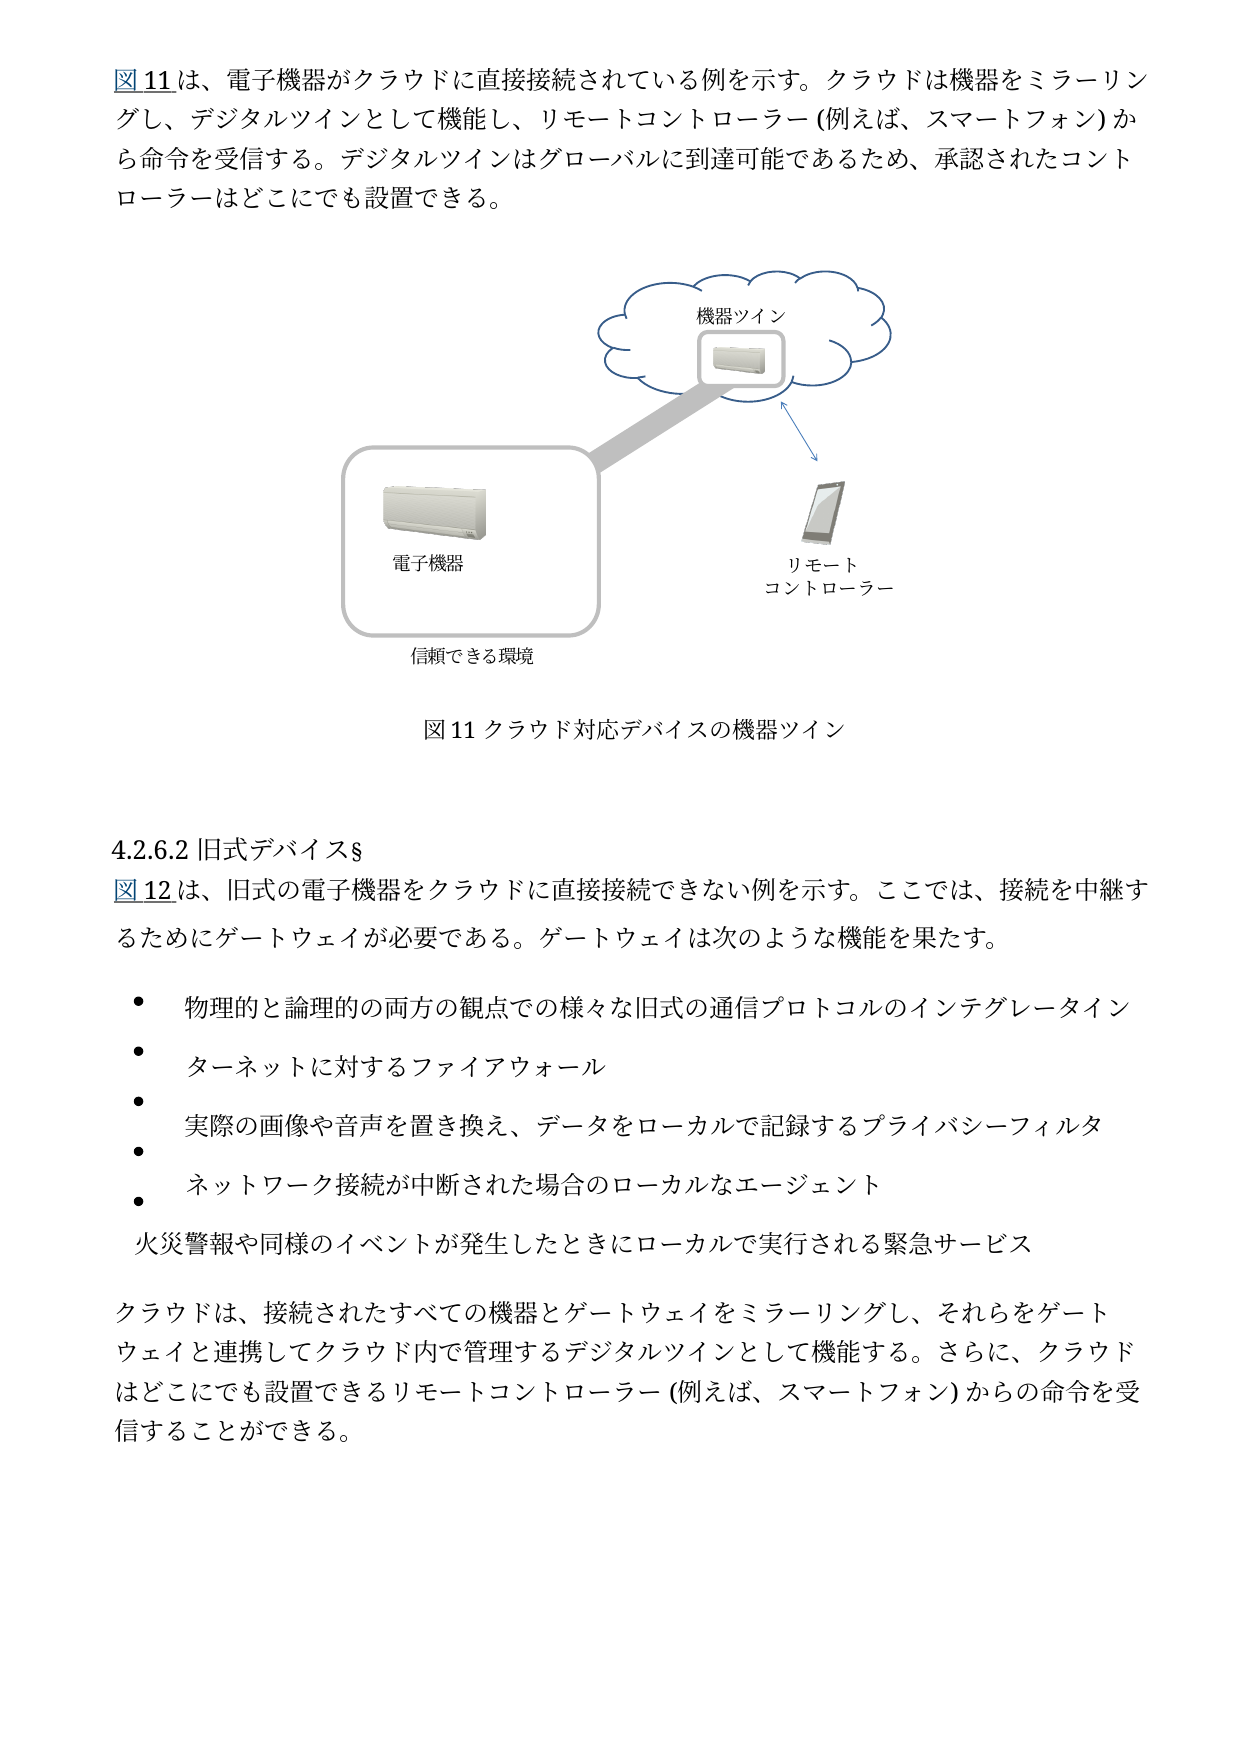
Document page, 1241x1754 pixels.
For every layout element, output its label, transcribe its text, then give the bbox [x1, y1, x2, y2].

picture [383, 486, 486, 540]
picture [713, 347, 765, 374]
text クラウドは、接続されたすべての機器とゲートウェイをミラーリングし、それらをゲートウェイと連携してクラウド内で管理するデジタルツインとして機能する。さらに、クラウドはどこにでも設置できるリモートコントローラー (例えば、スマートフォン) からの命令を受信することができる。 [113, 1293, 1153, 1448]
text 図12は、旧式の電⼦機器をクラウドに直接接続できない例を⽰す。ここでは、接続を中継するためにゲートウェイが必要である。ゲートウェイは次のような機能を果たす。 [113, 871, 1153, 955]
text 図11は、電⼦機器がクラウドに直接接続されている例を⽰す。クラウドは機器をミラーリングし、デジタルツインとして機能し、リモートコントローラー (例えば、スマートフォン) から命令を受信する。デジタルツインはグローバルに到達可能であるため、承認されたコントローラーはどこにでも設置できる。 [113, 60, 1153, 215]
text 実際の画像や⾳声を置き換え、データをローカルで記録するプライバシーフィルタネットワーク接続が中断された場合のローカルなエージェント [134, 1107, 1153, 1202]
text ⽕災警報や同様のイベントが発⽣したときにローカルで実⾏される緊急サービス [134, 1225, 1153, 1261]
text 物理的と論理的の両⽅の観点での様々な旧式の通信プロトコルのインテグレータインターネットに対するファイアウォール [134, 989, 1153, 1083]
picture [801, 481, 845, 545]
text 4.2.6.2 旧式デバイス§ [111, 829, 1153, 867]
text 図11 クラウド対応デバイスの機器ツイン [116, 712, 1153, 746]
